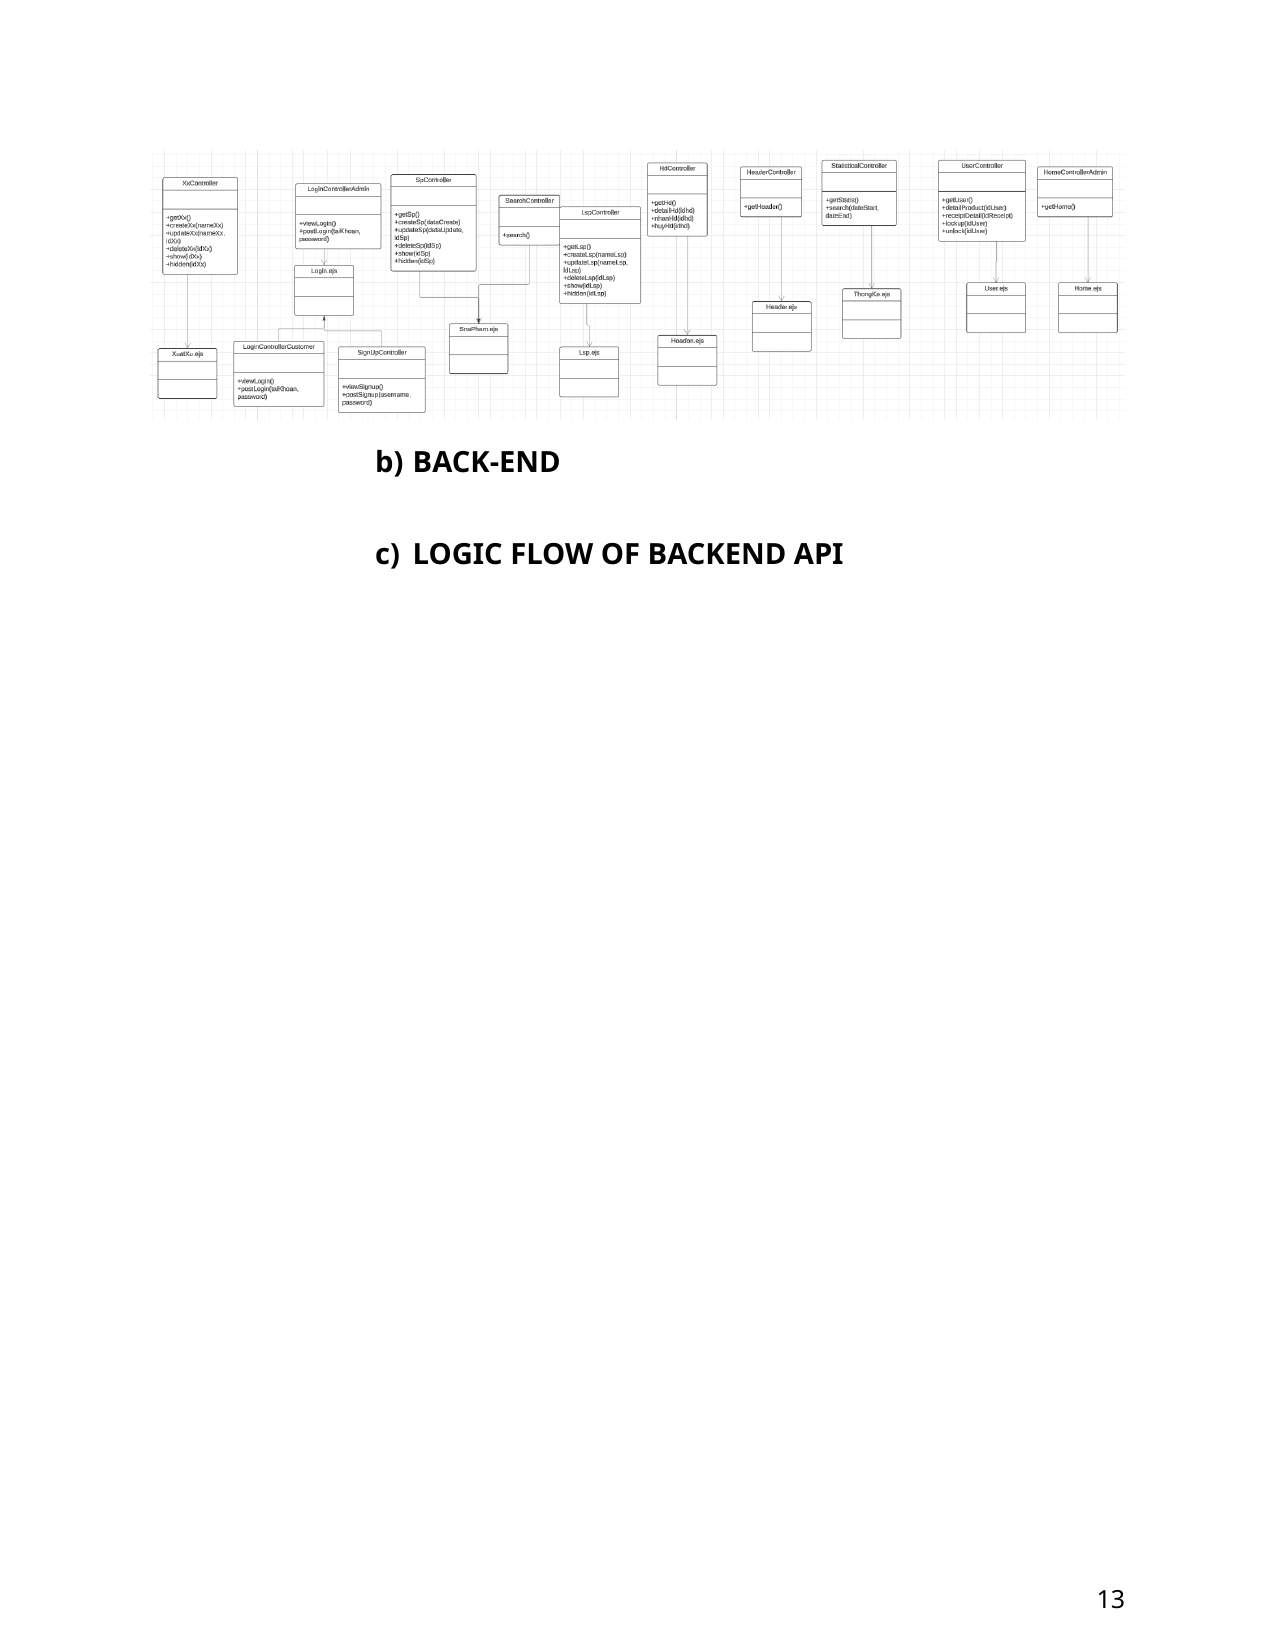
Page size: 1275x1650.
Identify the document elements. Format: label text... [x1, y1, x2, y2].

picture [150, 150, 1125, 420]
list LOGIC FLOW OF BACKEND API [375, 533, 1125, 573]
list BACK-END [375, 442, 1125, 481]
